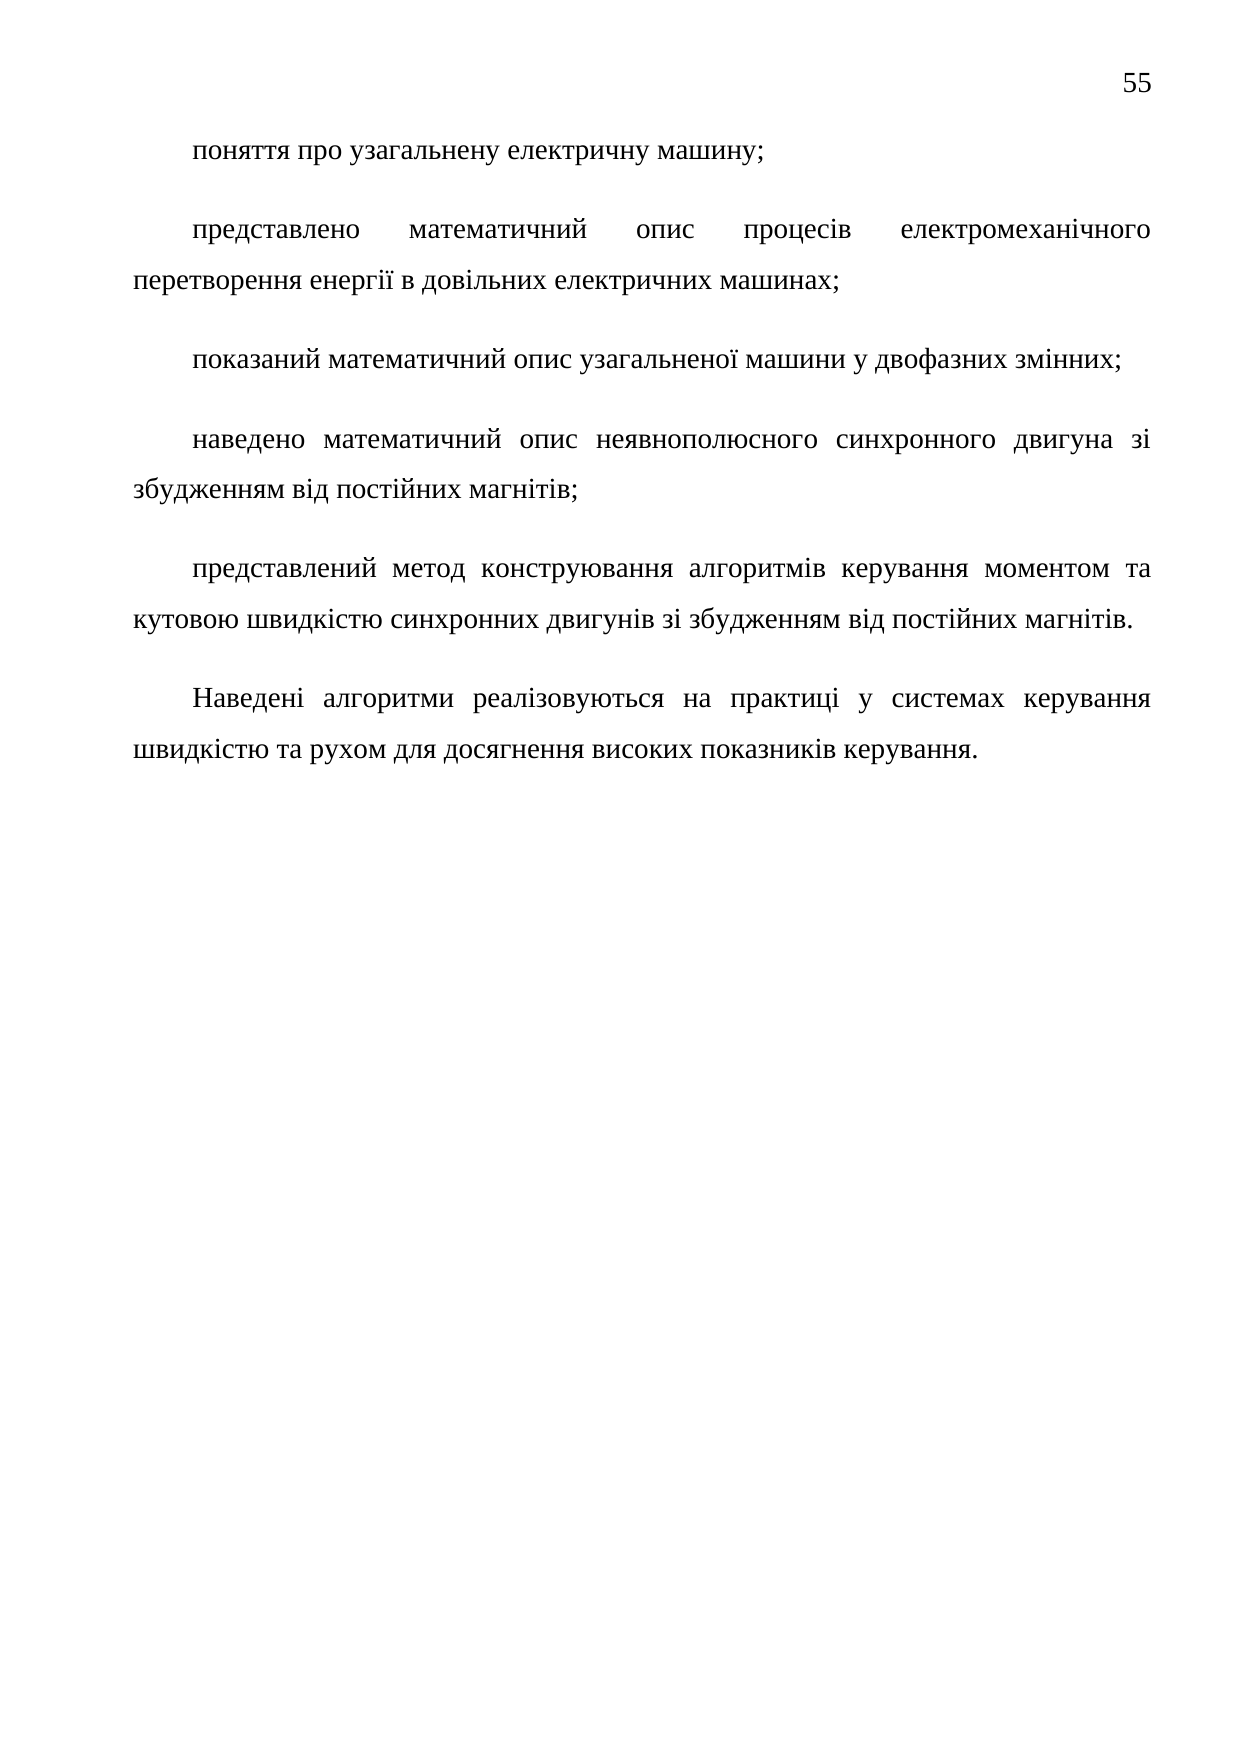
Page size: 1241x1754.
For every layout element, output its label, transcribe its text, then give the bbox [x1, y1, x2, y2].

text показаний математичний опис узагальненої машини у двофазних змінних; [133, 341, 1152, 375]
text представлений метод конструювання алгоритмів керування моментом та кутовою швидкістю синхронних двигунів зі збудженням від постійних магнітів. [133, 551, 1152, 634]
text наведено математичний опис неявнополюсного синхронного двигуна зі збудженням від постійних магнітів; [133, 421, 1152, 505]
text Наведені алгоритми реалізовуються на практиці у системах керування швидкістю та рухом для досягнення високих показників керування. [133, 680, 1152, 764]
text поняття про узагальнену електричну машину; [133, 132, 1152, 166]
text представлено математичний опис процесів електромеханічного перетворення енергії в довільних електричних машинах; [133, 212, 1152, 295]
